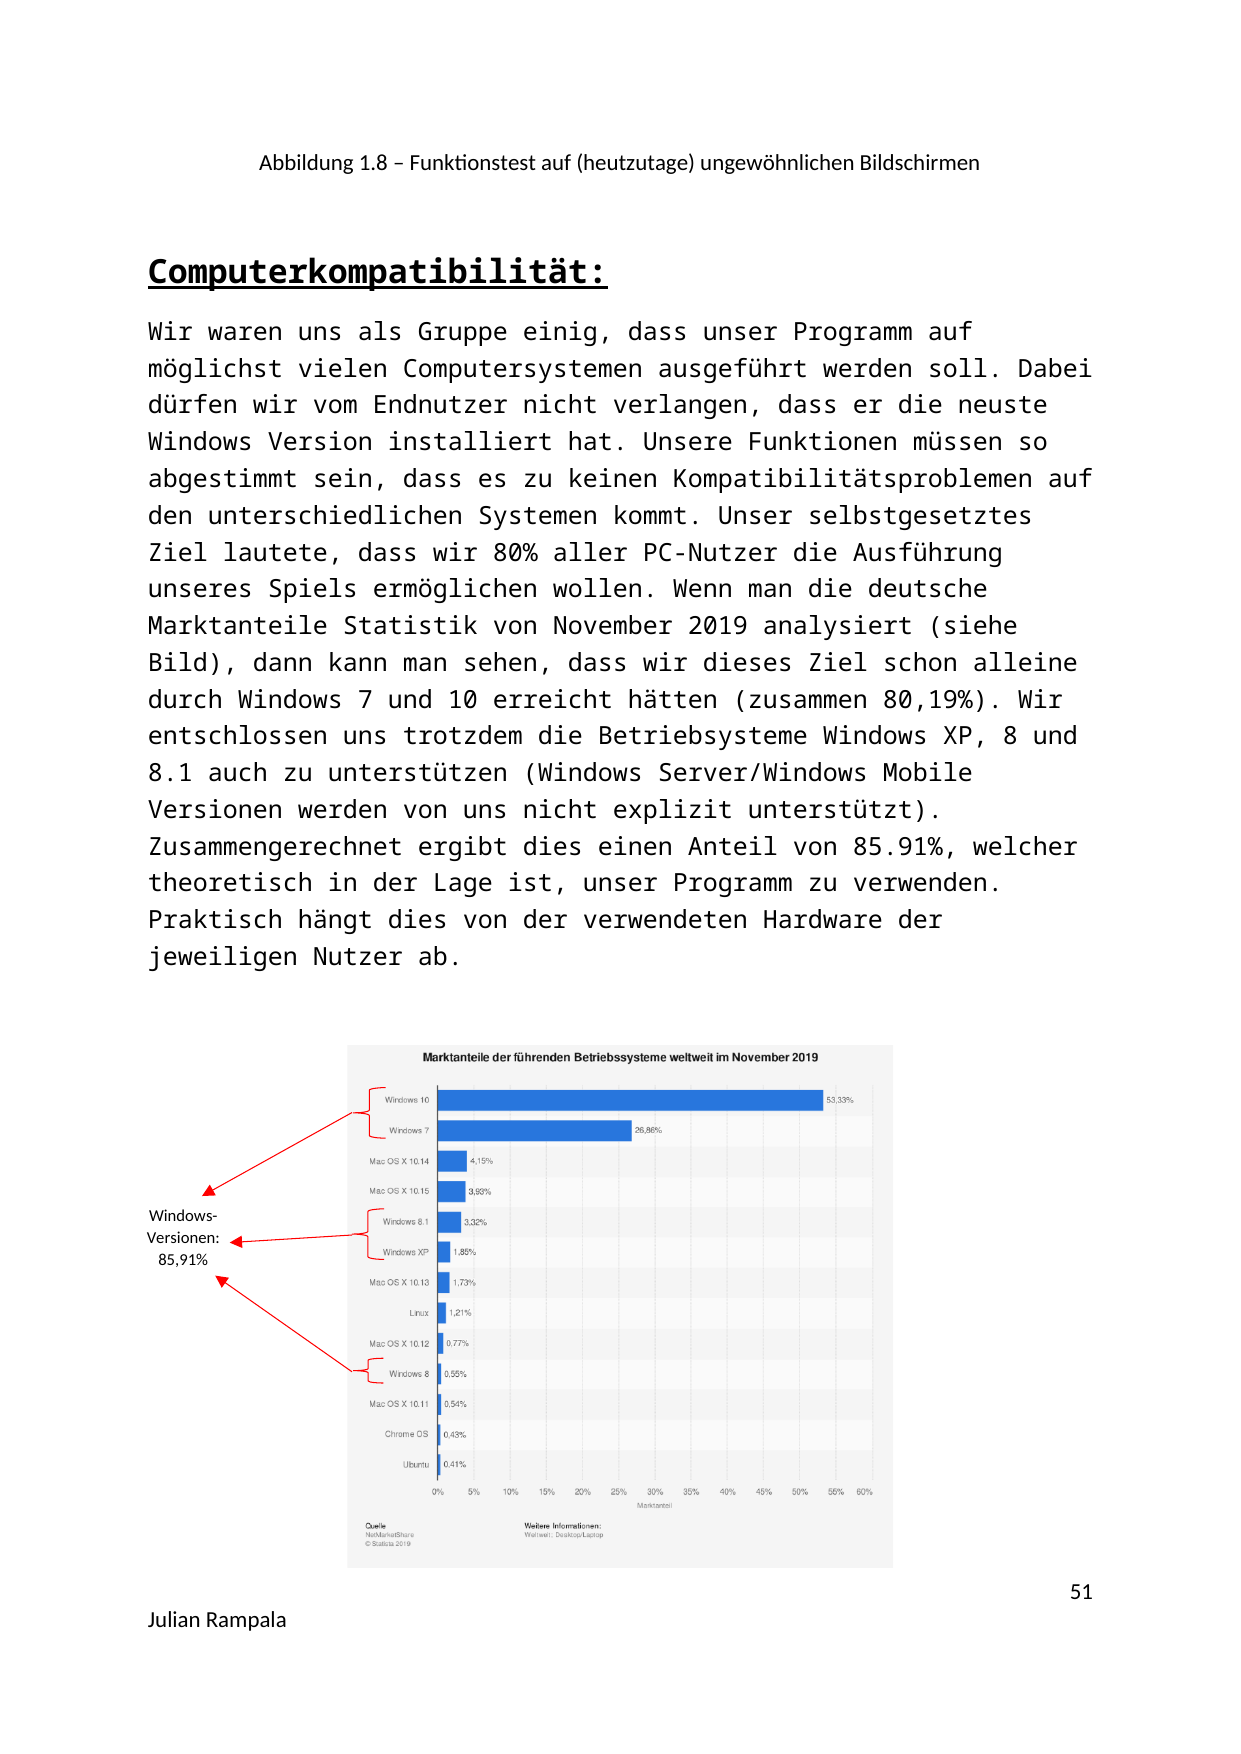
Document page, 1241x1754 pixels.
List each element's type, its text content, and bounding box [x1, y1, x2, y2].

text Abbildung 1.8 – Funktionstest auf (heutzutage) ungewöhnlichen Bildschirmen [148, 148, 1093, 176]
text Wir waren uns als Gruppe einig, dass unser Programm auf möglichst vielen Computersystemen ausgeführt werden soll. Dabei dürfen wir vom Endnutzer nicht verlangen, dass er die neuste Windows Version installiert hat. Unsere Funktionen müssen so abgestimmt sein, dass es zu keinen Kompatibilitätsproblemen auf den unterschiedlichen Systemen kommt. Unser selbstgesetztes Ziel lautete, dass wir 80% aller PC-Nutzer die Ausführung unseres Spiels ermöglichen wollen. Wenn man die deutsche Marktanteile Statistik von November 2019 analysiert (siehe Bild), dann kann man sehen, dass wir dieses Ziel schon alleine durch Windows 7 und 10 erreicht hätten (zusammen 80,19%). Wir entschlossen uns trotzdem die Betriebsysteme Windows XP, 8 und 8.1 auch zu unterstützen (Windows Server/Windows Mobile Versionen werden von uns nicht explizit unterstützt). Zusammengerechnet ergibt dies einen Anteil von 85.91%, welcher theoretisch in der Lage ist, unser Programm zu verwenden. Praktisch hängt dies von der verwendeten Hardware der jeweiligen Nutzer ab. [148, 313, 1093, 973]
picture [347, 1045, 894, 1568]
text Computerkompatibilität: [148, 248, 1093, 293]
